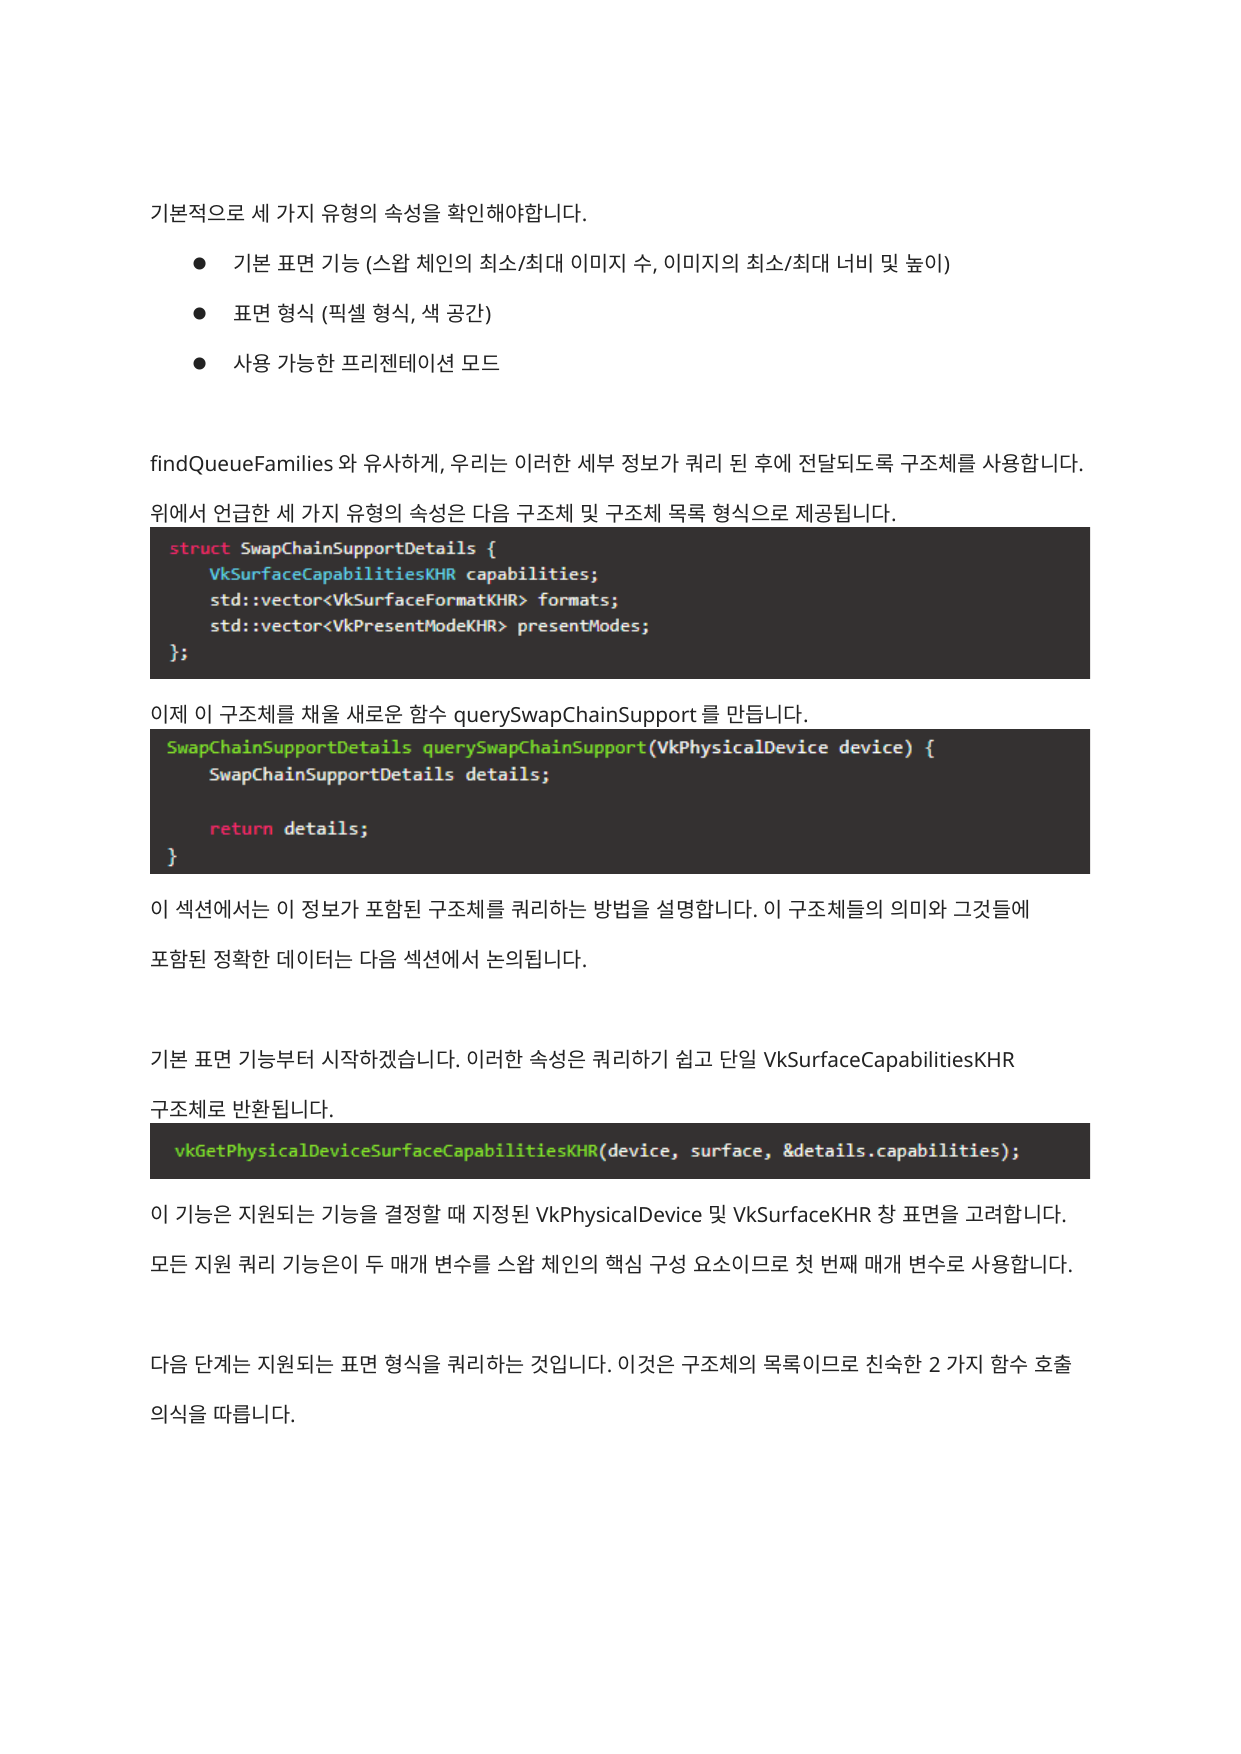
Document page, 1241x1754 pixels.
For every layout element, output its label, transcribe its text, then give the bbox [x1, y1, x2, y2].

text 다음 단계는 지원되는 표면 형식을 쿼리하는 것입니다. 이것은 구조체의 목록이므로 친숙한 2 가지 함수 호출 의식을 따릅니다. [150, 1329, 1090, 1429]
list 표면 형식 (픽셀 형식, 색 공간) [192, 277, 1090, 327]
picture [150, 729, 1091, 874]
picture [150, 1123, 1091, 1179]
text 이제 이 구조체를 채울 새로운 함수 querySwapChainSupport를 만듭니다. [150, 679, 1090, 729]
text 이 기능은 지원되는 기능을 결정할 때 지정된 VkPhysicalDevice 및 VkSurfaceKHR 창 표면을 고려합니다. 모든 지원 쿼리 기능은이 두 매개 변수를 스왑 체인의 핵심 구성 요소이므로 첫 번째 매개 변수로 사용합니다. [150, 1179, 1090, 1279]
picture [150, 527, 1091, 679]
text findQueueFamilies와 유사하게, 우리는 이러한 세부 정보가 쿼리 된 후에 전달되도록 구조체를 사용합니다. 위에서 언급한 세 가지 유형의 속성은 다음 구조체 및 구조체 목록 형식으로 제공됩니다. [150, 427, 1090, 527]
text 이 섹션에서는 이 정보가 포함된 구조체를 쿼리하는 방법을 설명합니다. 이 구조체들의 의미와 그것들에 포함된 정확한 데이터는 다음 섹션에서 논의됩니다. [150, 874, 1090, 974]
list 사용 가능한 프리젠테이션 모드 [192, 327, 1090, 377]
text 기본 표면 기능부터 시작하겠습니다. 이러한 속성은 쿼리하기 쉽고 단일 VkSurfaceCapabilitiesKHR 구조체로 반환됩니다. [150, 1024, 1090, 1123]
text 기본적으로 세 가지 유형의 속성을 확인해야합니다. [150, 177, 1090, 227]
list 기본 표면 기능 (스왑 체인의 최소/최대 이미지 수, 이미지의 최소/최대 너비 및 높이) [192, 227, 1090, 277]
